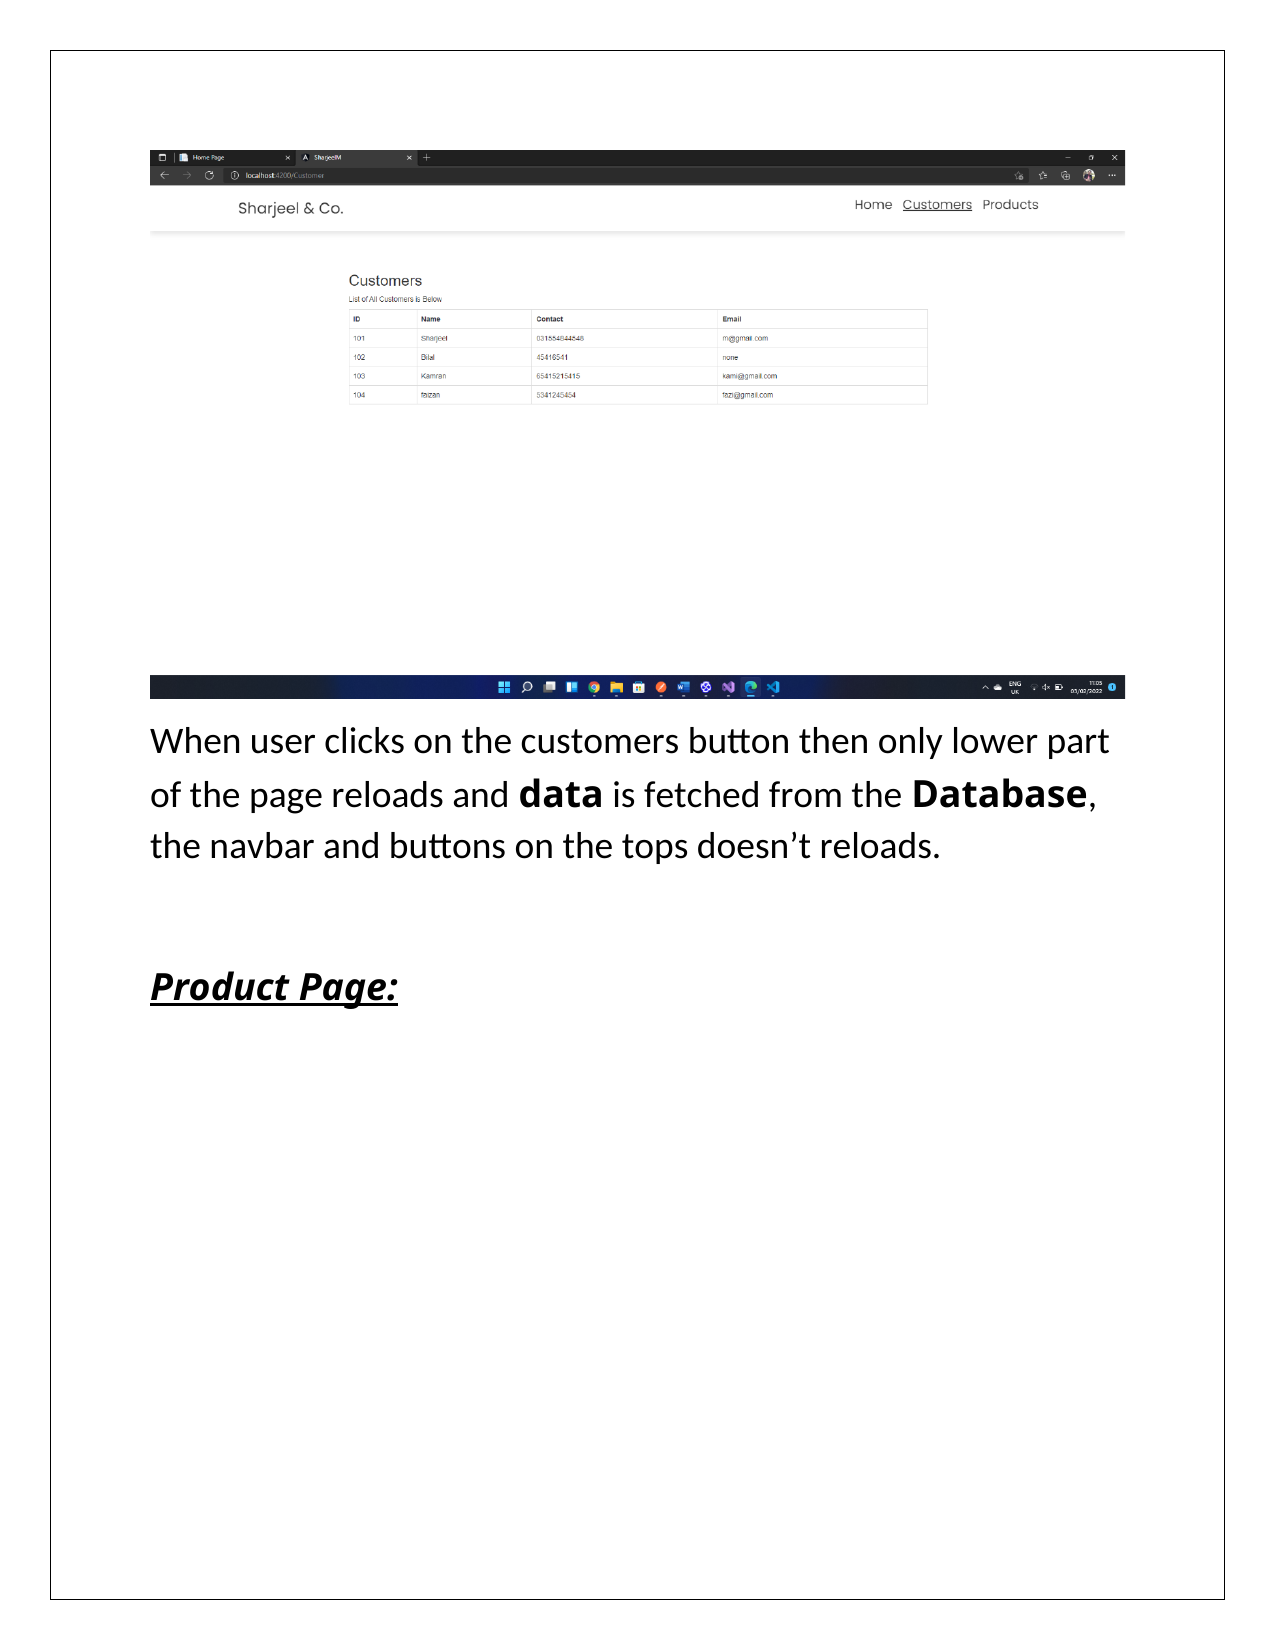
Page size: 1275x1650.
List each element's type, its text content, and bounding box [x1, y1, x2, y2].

text Product Page: [150, 960, 1125, 1011]
text When user clicks on the customers button then only lower part of the page reloads and data is fetched from the Database, the navbar and buttons on the tops doesn’t reloads. [150, 717, 1125, 868]
picture [150, 150, 1125, 699]
